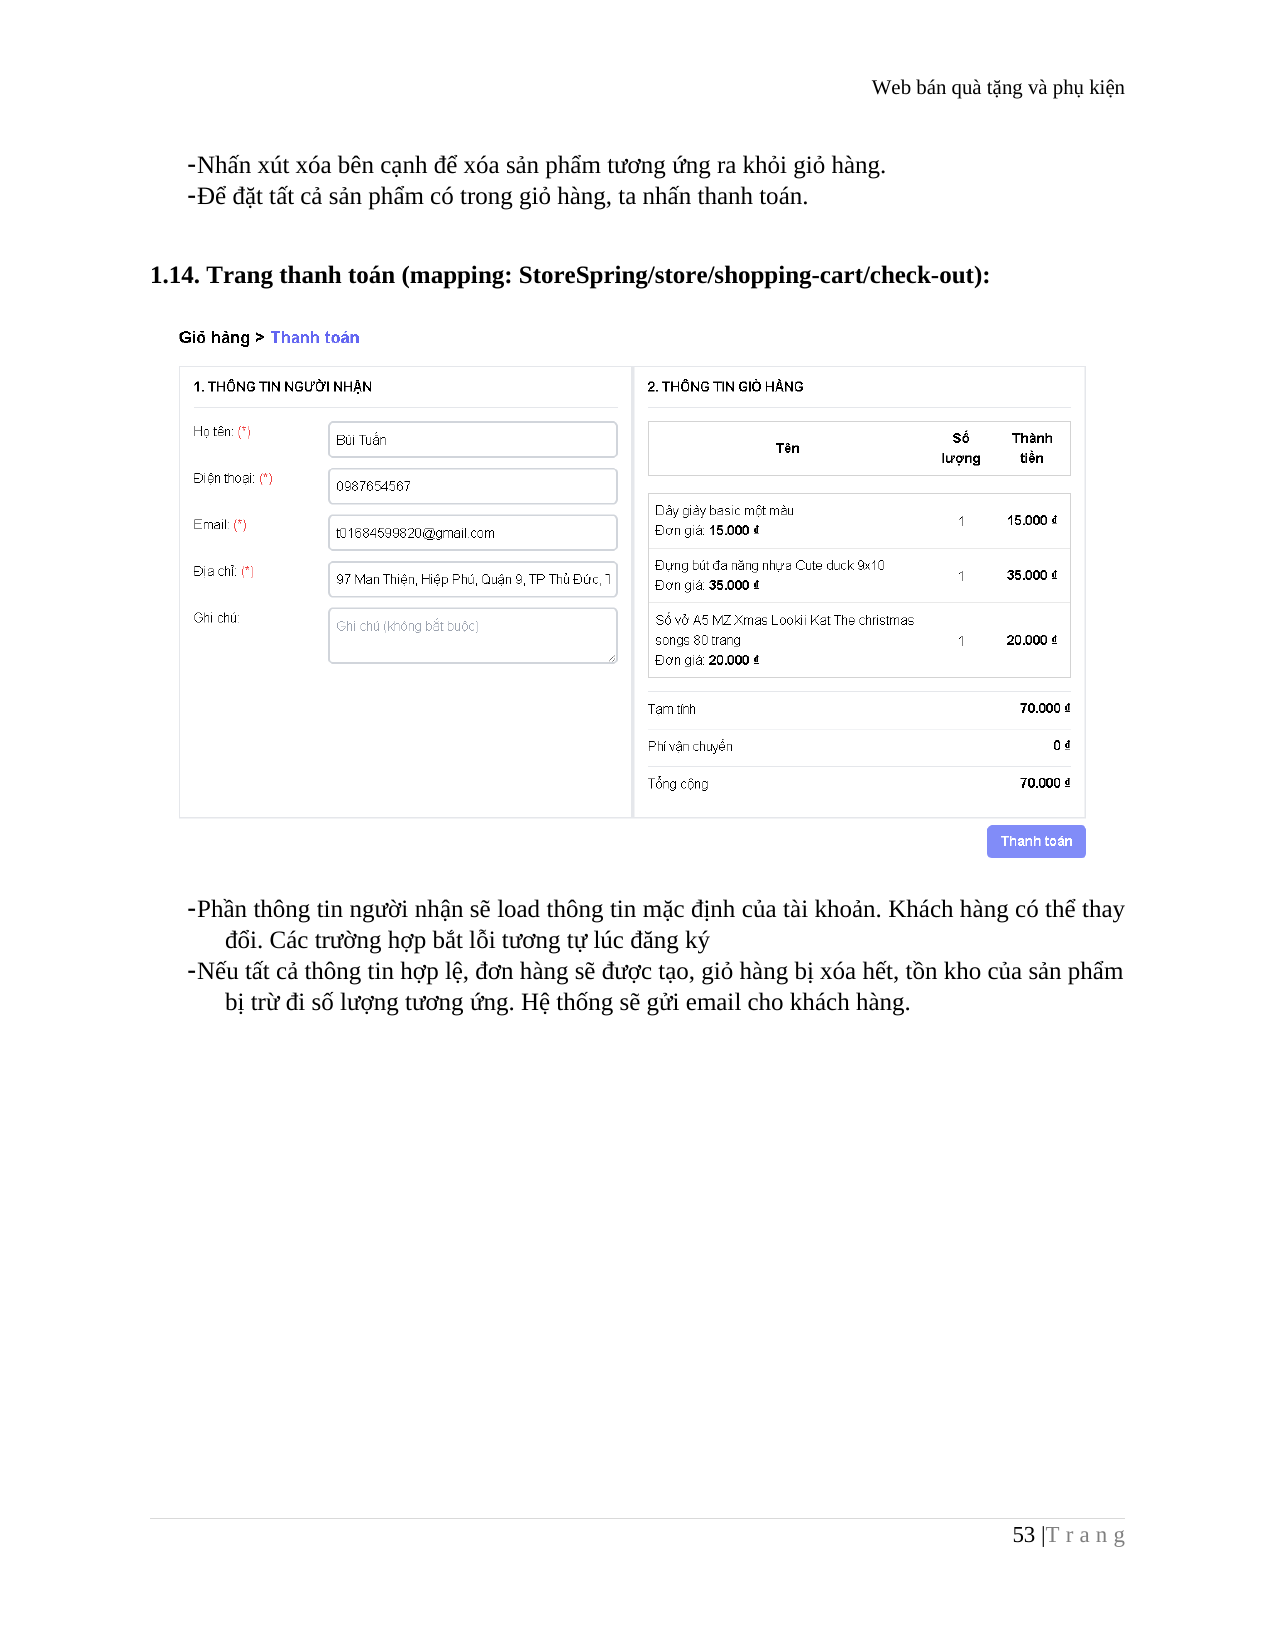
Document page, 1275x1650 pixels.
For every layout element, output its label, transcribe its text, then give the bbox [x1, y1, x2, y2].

list Để đặt tất cả sản phẩm có trong giỏ hàng, ta nhấn thanh toán. [187, 181, 1125, 210]
list Nếu tất cả thông tin hợp lệ, đơn hàng sẽ được tạo, giỏ hàng bị xóa hết, tồn kho của sản phẩm bị trừ đi số lượng tương ứng. Hệ thống sẽ gửi email cho khách hàng. [187, 956, 1125, 1016]
picture [165, 307, 1111, 876]
list Nhấn xút xóa bên cạnh để xóa sản phẩm tương ứng ra khỏi giỏ hàng. [187, 150, 1125, 179]
text 1.14. Trang thanh toán (mapping: StoreSpring/store/shopping-cart/check-out): [150, 260, 1125, 288]
list Phần thông tin người nhận sẽ load thông tin mặc định của tài khoản. Khách hàng có thể thay đổi. Các trường hợp bắt lỗi tương tự lúc đăng ký [187, 894, 1125, 954]
